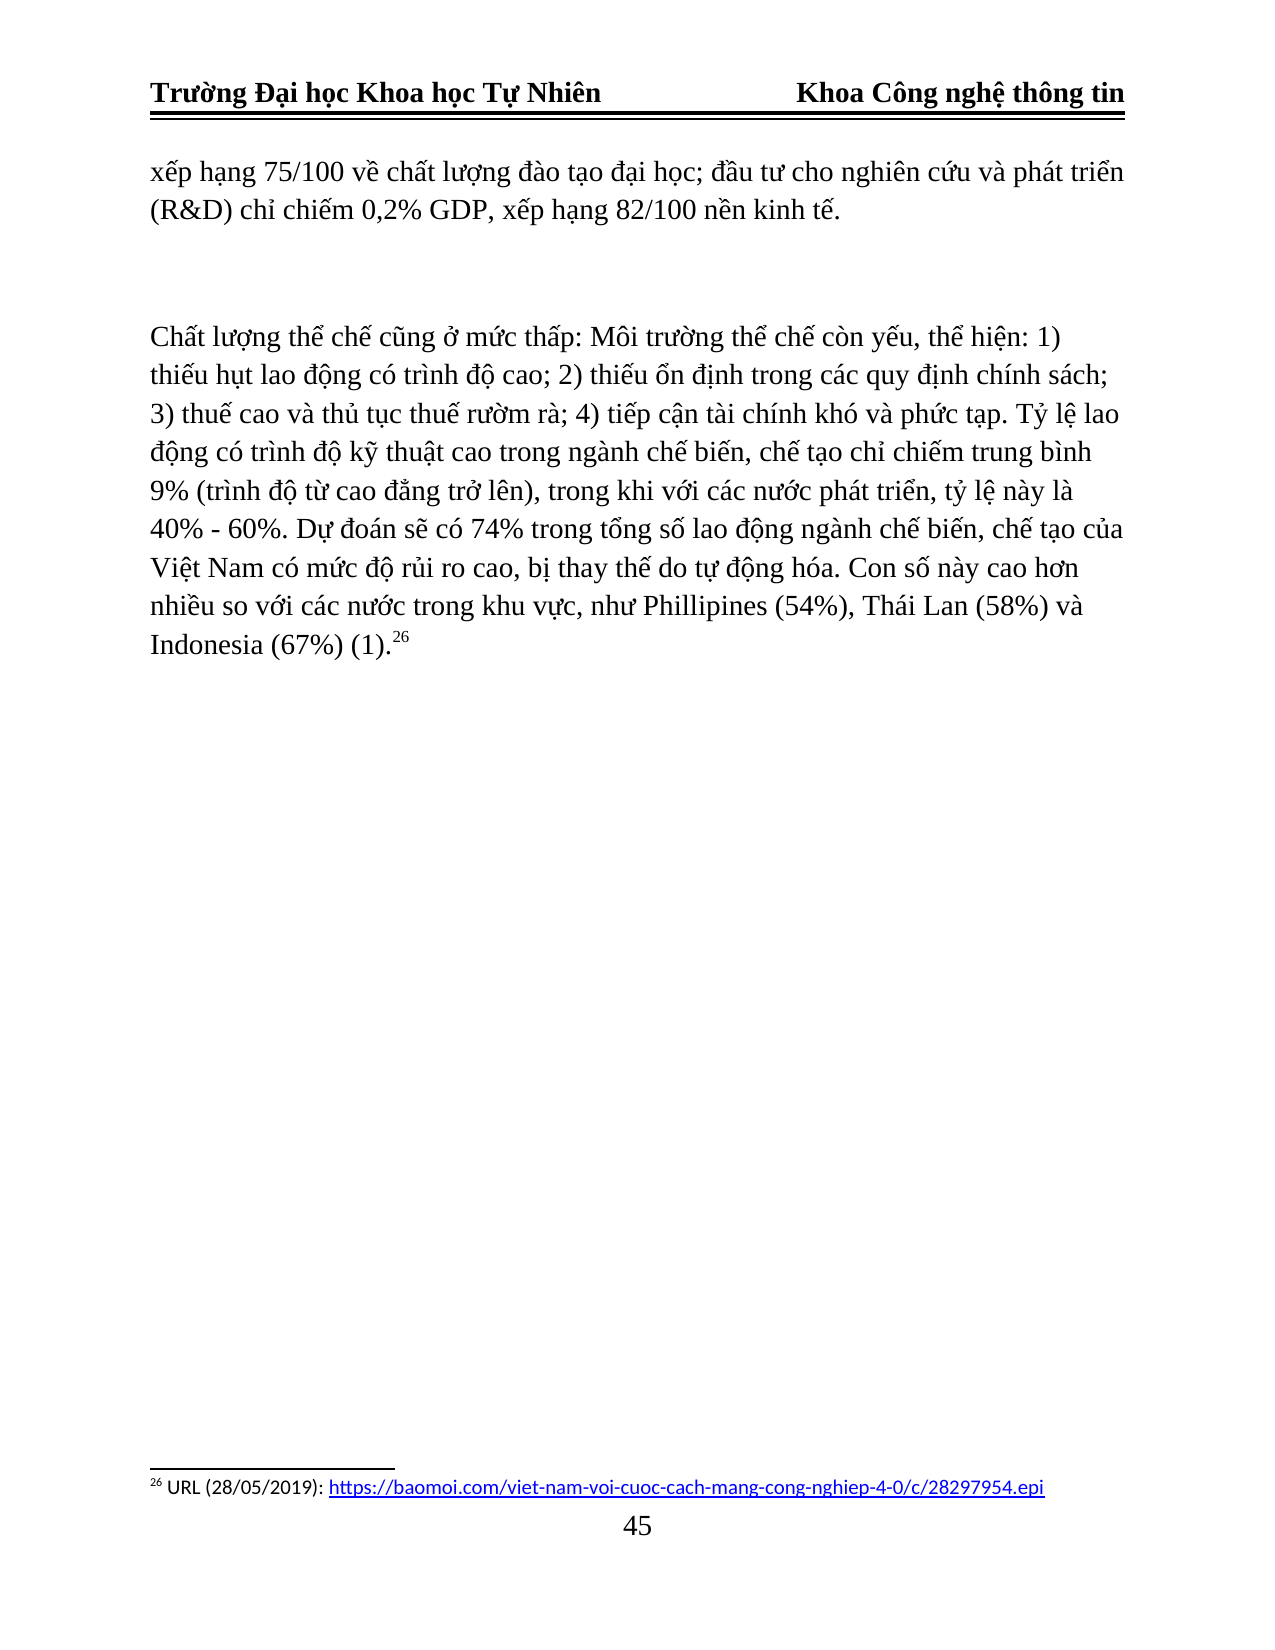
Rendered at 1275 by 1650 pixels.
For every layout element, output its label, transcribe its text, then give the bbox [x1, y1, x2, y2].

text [150, 154, 1125, 226]
text Chất lượng thể chế cũng ở mức thấp: Môi trường thể chế còn yếu, thể hiện: 1) thiếu hụt lao động có trình độ cao; 2) thiếu ổn định trong các quy định chính sách; 3) thuế cao và thủ tục thuế rườm rà; 4) tiếp cận tài chính khó và phức tạp. Tỷ lệ lao động có trình độ kỹ thuật cao trong ngành chế biến, chế tạo chỉ chiếm trung bình 9% (trình độ từ cao đẳng trở lên), trong khi với các nước phát triển, tỷ lệ này là 40% - 60%. Dự đoán sẽ có 74% trong tổng số lao động ngành chế biến, chế tạo của Việt Nam có mức độ rủi ro cao, bị thay thế do tự động hóa. Con số này cao hơn nhiều so với các nước trong khu vực, như Phillipines (54%), Thái Lan (58%) và Indonesia (67%) (1). [150, 319, 1125, 661]
